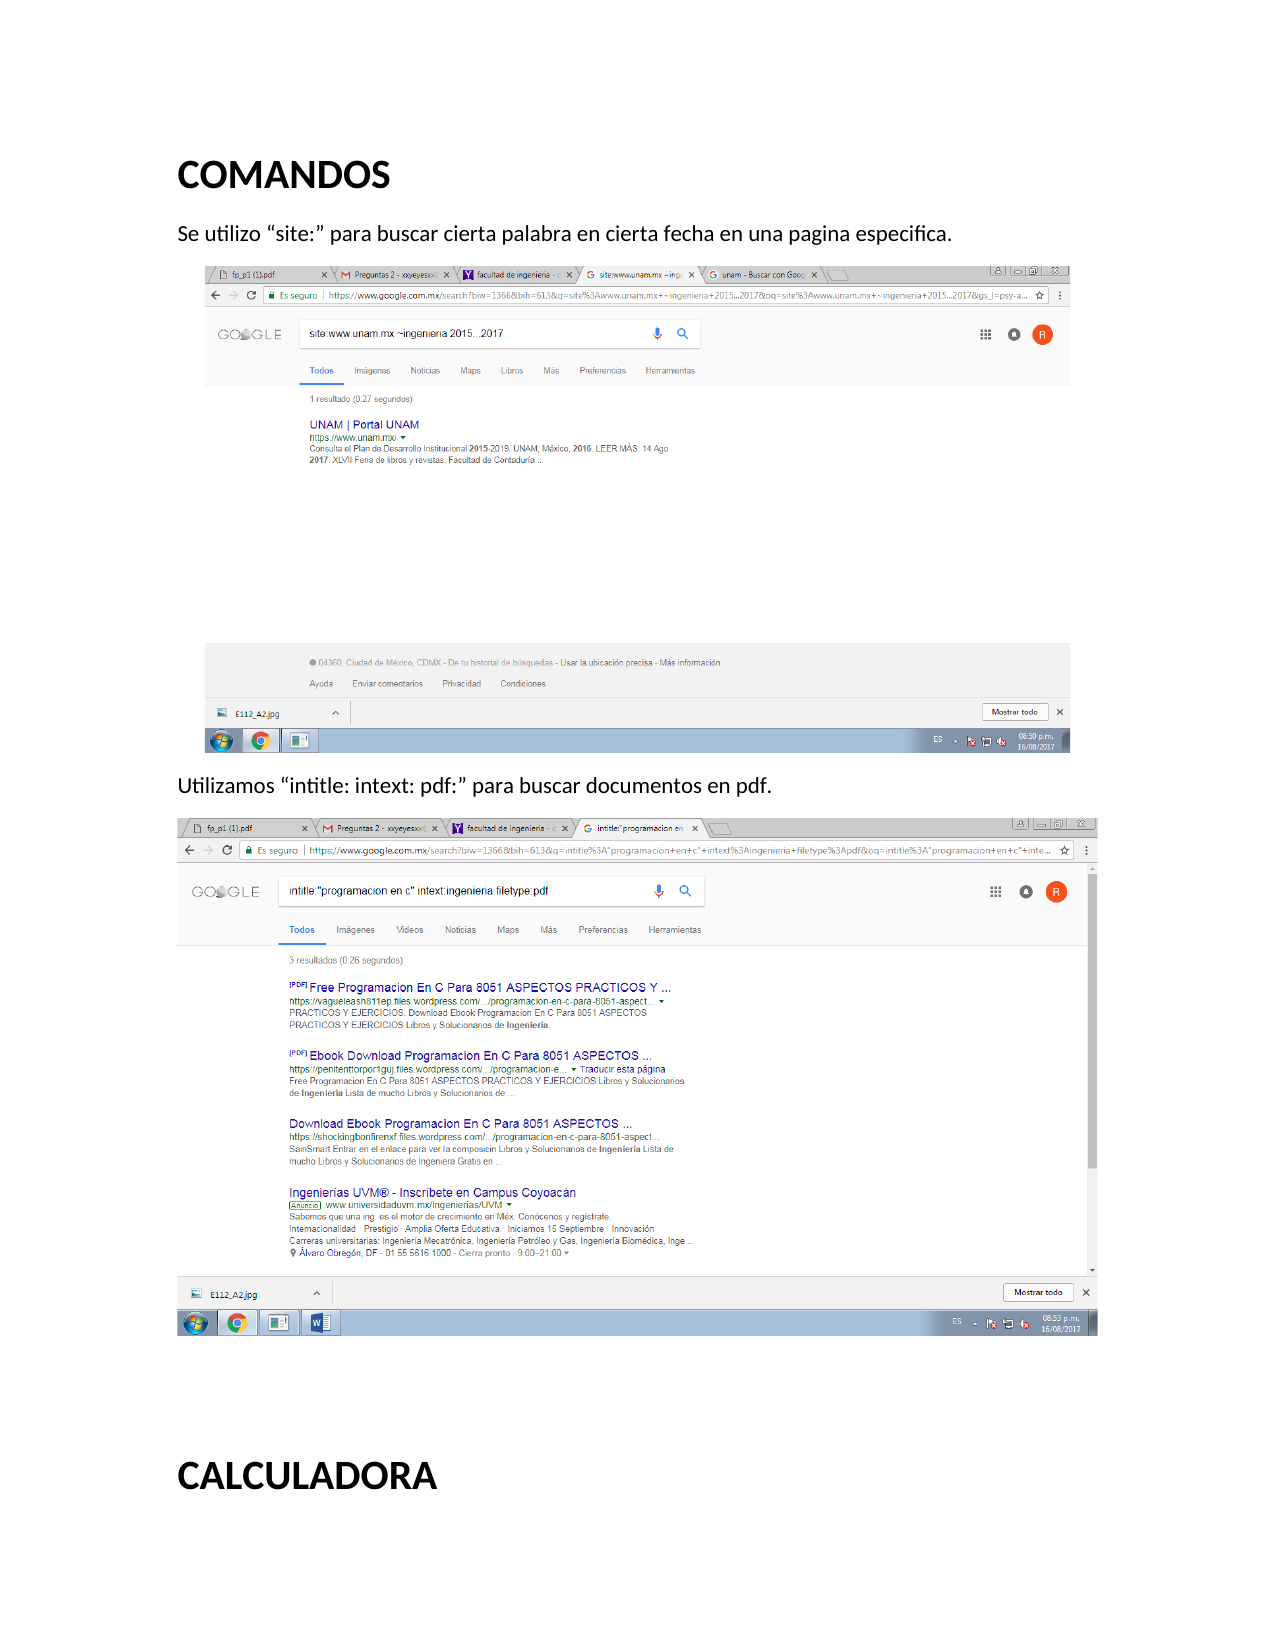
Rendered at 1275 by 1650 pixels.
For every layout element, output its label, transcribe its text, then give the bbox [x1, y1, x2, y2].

text Utilizamos “intitle: intext: pdf:” para buscar documentos en pdf. [177, 772, 1098, 799]
text Se utilizo “site:” para buscar cierta palabra en cierta fecha en una pagina especifica. [177, 219, 1098, 247]
text CALCULADORA [177, 1449, 1098, 1499]
text COMANDOS [177, 148, 1098, 198]
picture [204, 266, 1071, 753]
picture [177, 818, 1098, 1336]
